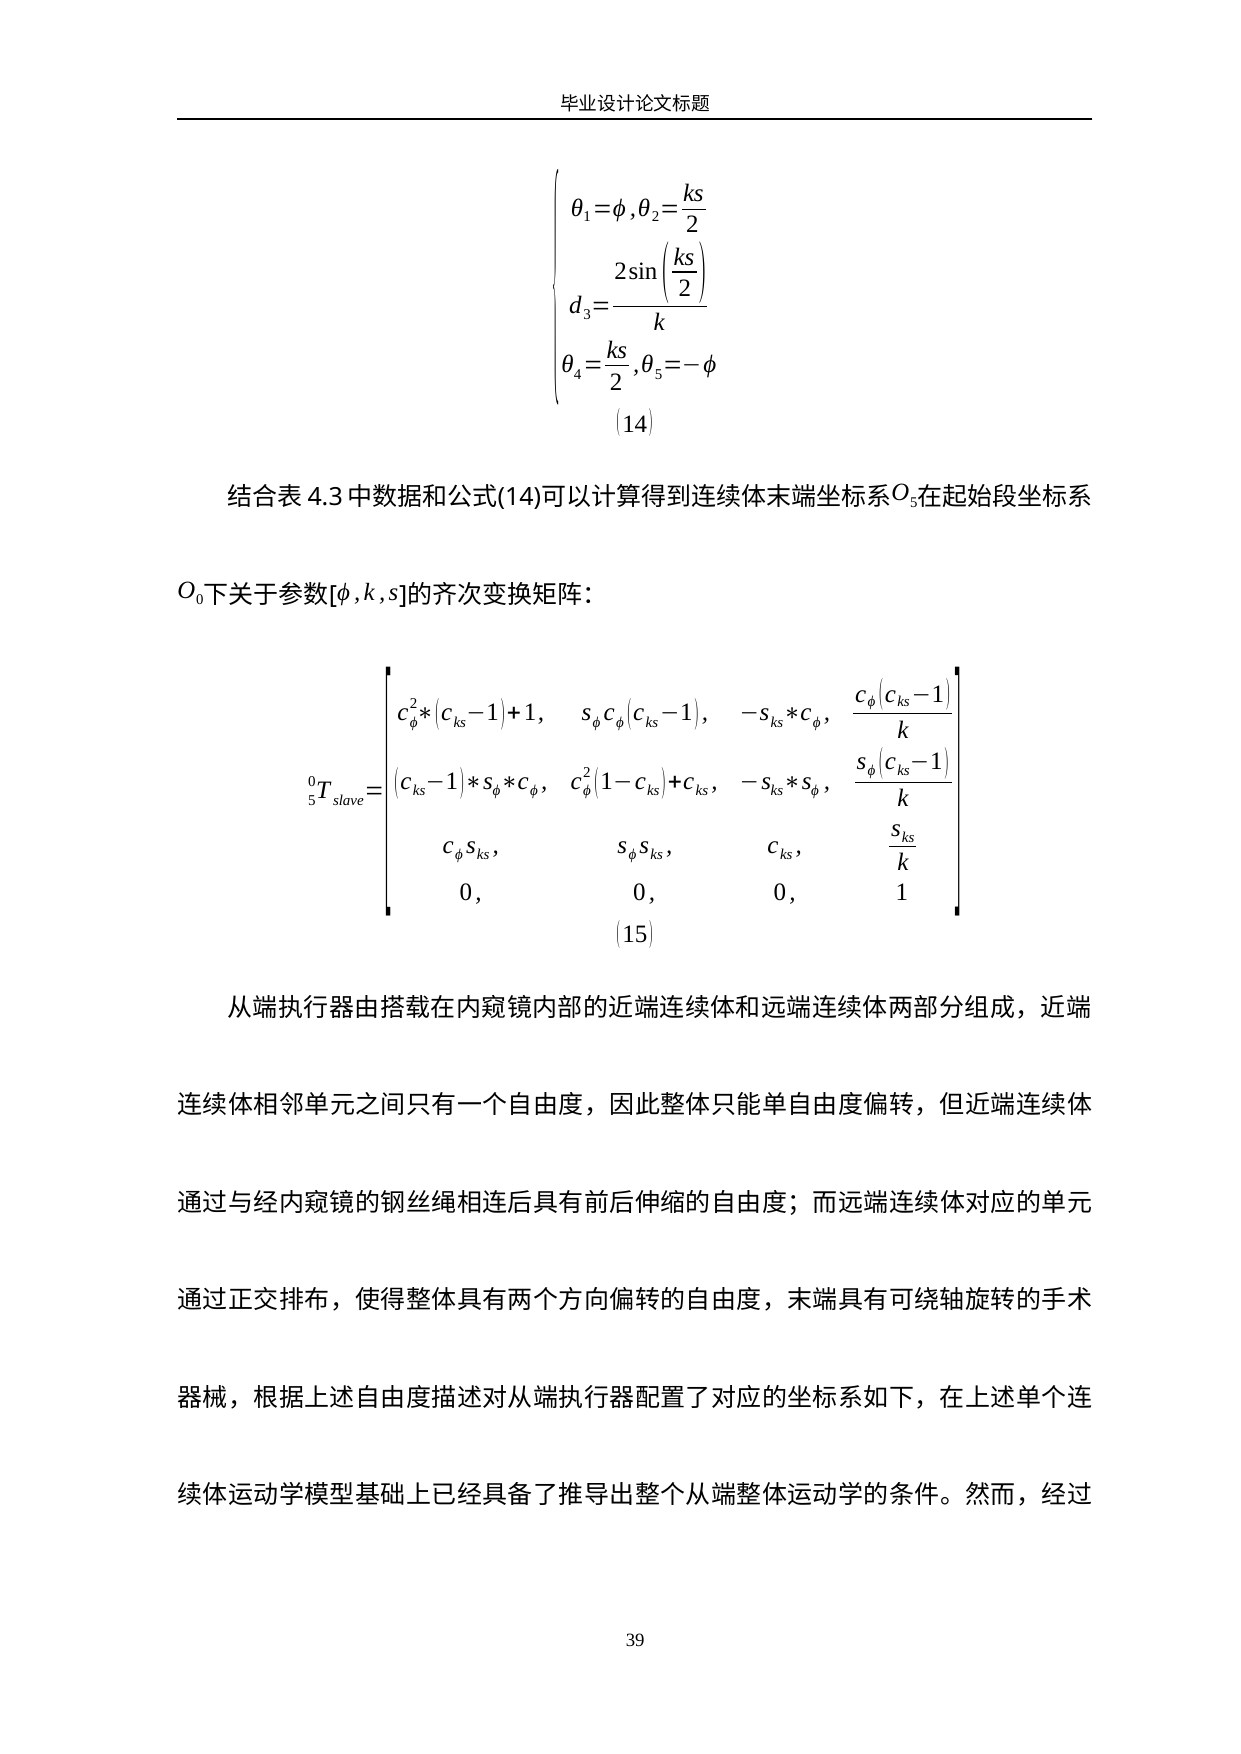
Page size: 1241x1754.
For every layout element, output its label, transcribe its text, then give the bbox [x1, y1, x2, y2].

text 结合表4.3中数据和公式(14)可以计算得到连续体末端坐标系在起始段坐标系下关于参数[]的齐次变换矩阵： [177, 462, 1092, 625]
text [177, 973, 1092, 1525]
